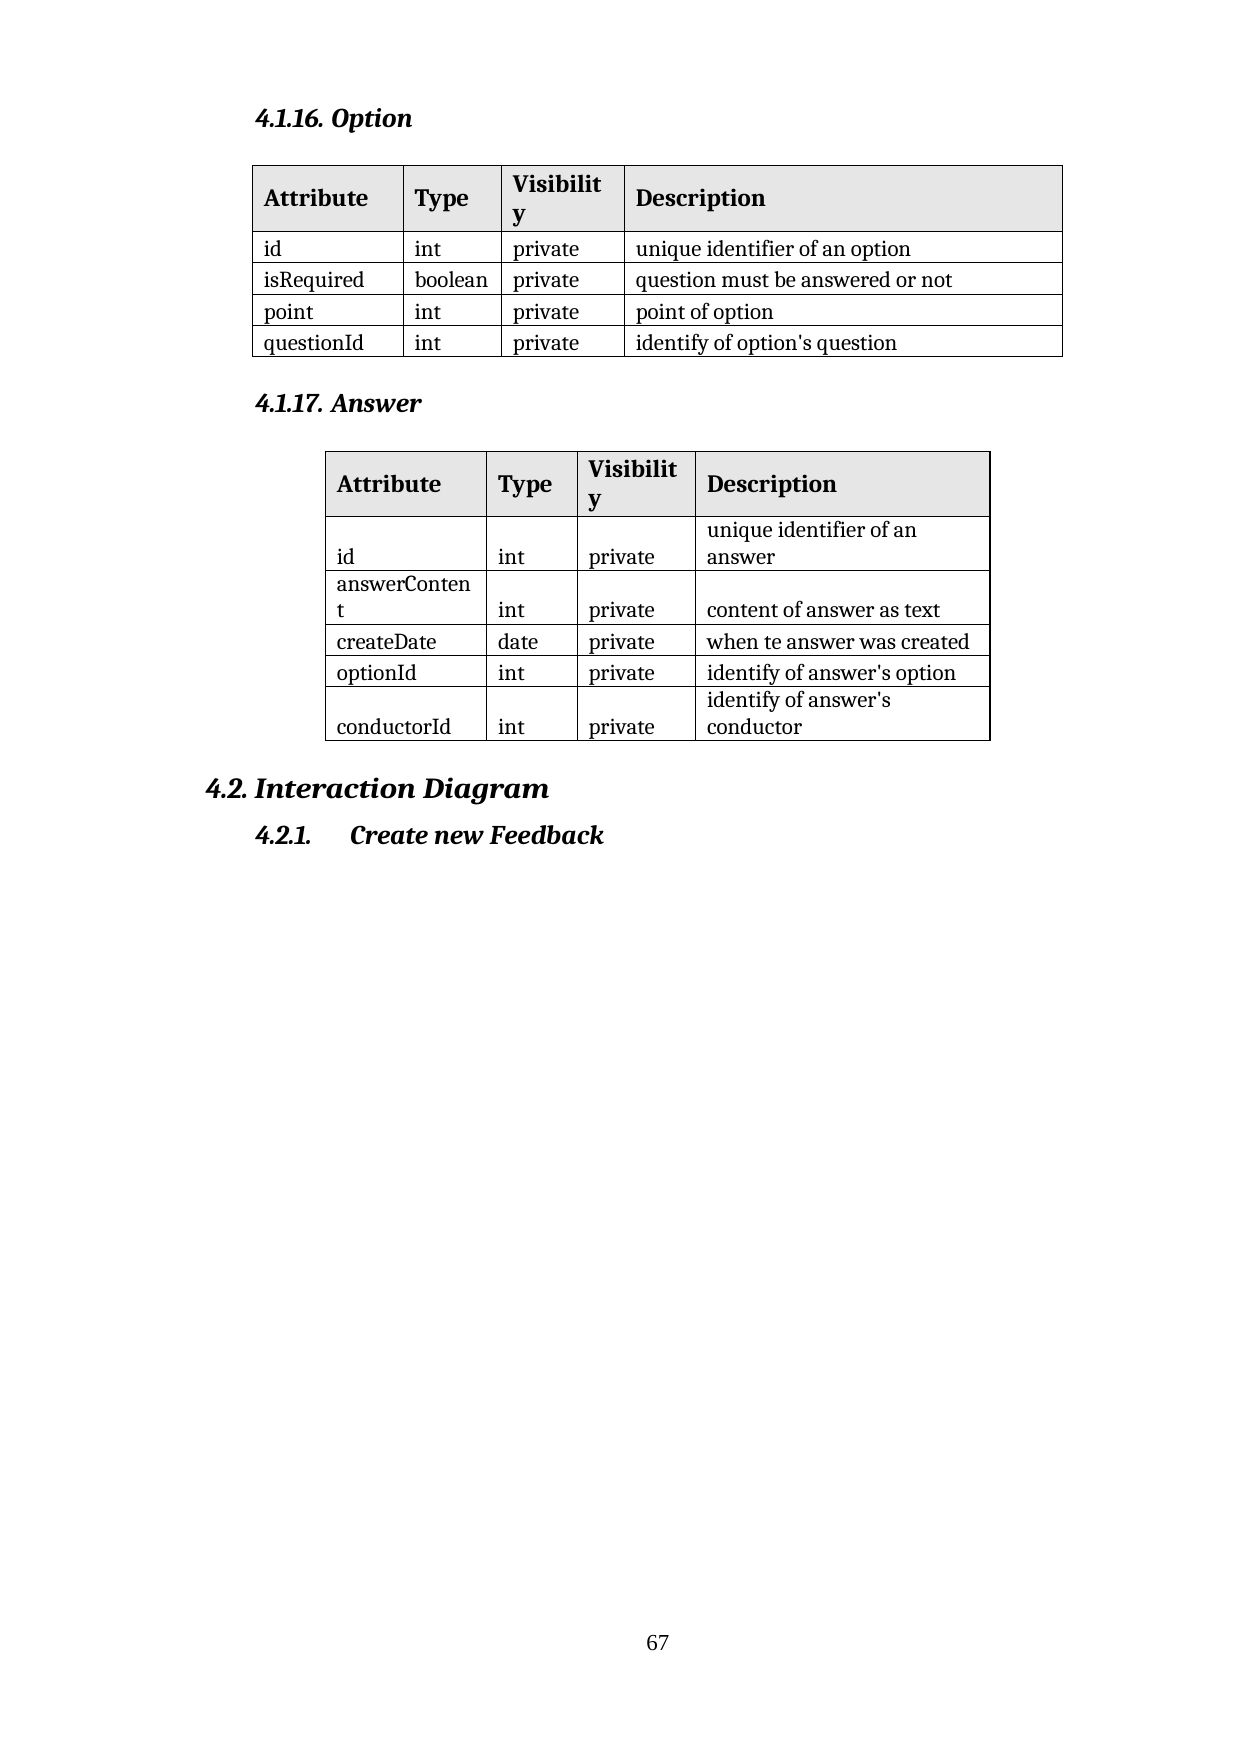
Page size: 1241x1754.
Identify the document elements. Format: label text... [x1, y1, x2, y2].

table_cell createDate [326, 625, 486, 655]
table_cell unique identifier of an answer [696, 517, 989, 570]
table_header Type [404, 166, 501, 231]
table_cell private [578, 656, 695, 686]
table_cell int [487, 517, 577, 570]
subtitle Option [255, 103, 1209, 134]
table_cell when te answer was created [696, 625, 989, 655]
table_cell int [487, 656, 577, 686]
table_header Visibility [578, 452, 695, 516]
table_cell private [578, 625, 695, 655]
table_cell id [253, 232, 403, 262]
table_cell identify of answer's conductor [696, 687, 989, 740]
table_cell id [326, 517, 486, 570]
table_cell int [404, 326, 501, 356]
table_cell optionId [326, 656, 486, 686]
table_header Visibility [502, 166, 624, 231]
table_header Attribute [253, 166, 403, 231]
table_cell identify of answer's option [696, 656, 989, 686]
table_cell private [502, 232, 624, 262]
table_cell private [578, 687, 695, 740]
table_header Description [696, 452, 989, 516]
table_cell int [404, 295, 501, 325]
table_cell answerContent [326, 571, 486, 624]
table_cell int [404, 232, 501, 262]
table_cell unique identifier of an option [625, 232, 1062, 262]
table_cell private [502, 326, 624, 356]
table_cell content of answer as text [696, 571, 989, 624]
table_cell int [487, 687, 577, 740]
table_cell boolean [404, 263, 501, 293]
table_cell private [578, 571, 695, 624]
table_cell point of option [625, 295, 1062, 325]
list Interaction Diagram [205, 772, 1209, 806]
table_cell private [502, 295, 624, 325]
table_cell identify of option's question [625, 326, 1062, 356]
table_header Description [625, 166, 1062, 231]
table_cell conductorId [326, 687, 486, 740]
table_cell isRequired [253, 263, 403, 293]
table_header Attribute [326, 452, 486, 516]
list Create new Feedback [255, 821, 1209, 850]
table_cell int [487, 571, 577, 624]
table_cell private [578, 517, 695, 570]
table_cell questionId [253, 326, 403, 356]
table_cell question must be answered or not [625, 263, 1062, 293]
table_cell date [487, 625, 577, 655]
subtitle Answer [255, 388, 1209, 419]
table_cell point [253, 295, 403, 325]
table_cell private [502, 263, 624, 293]
table_header Type [487, 452, 577, 516]
